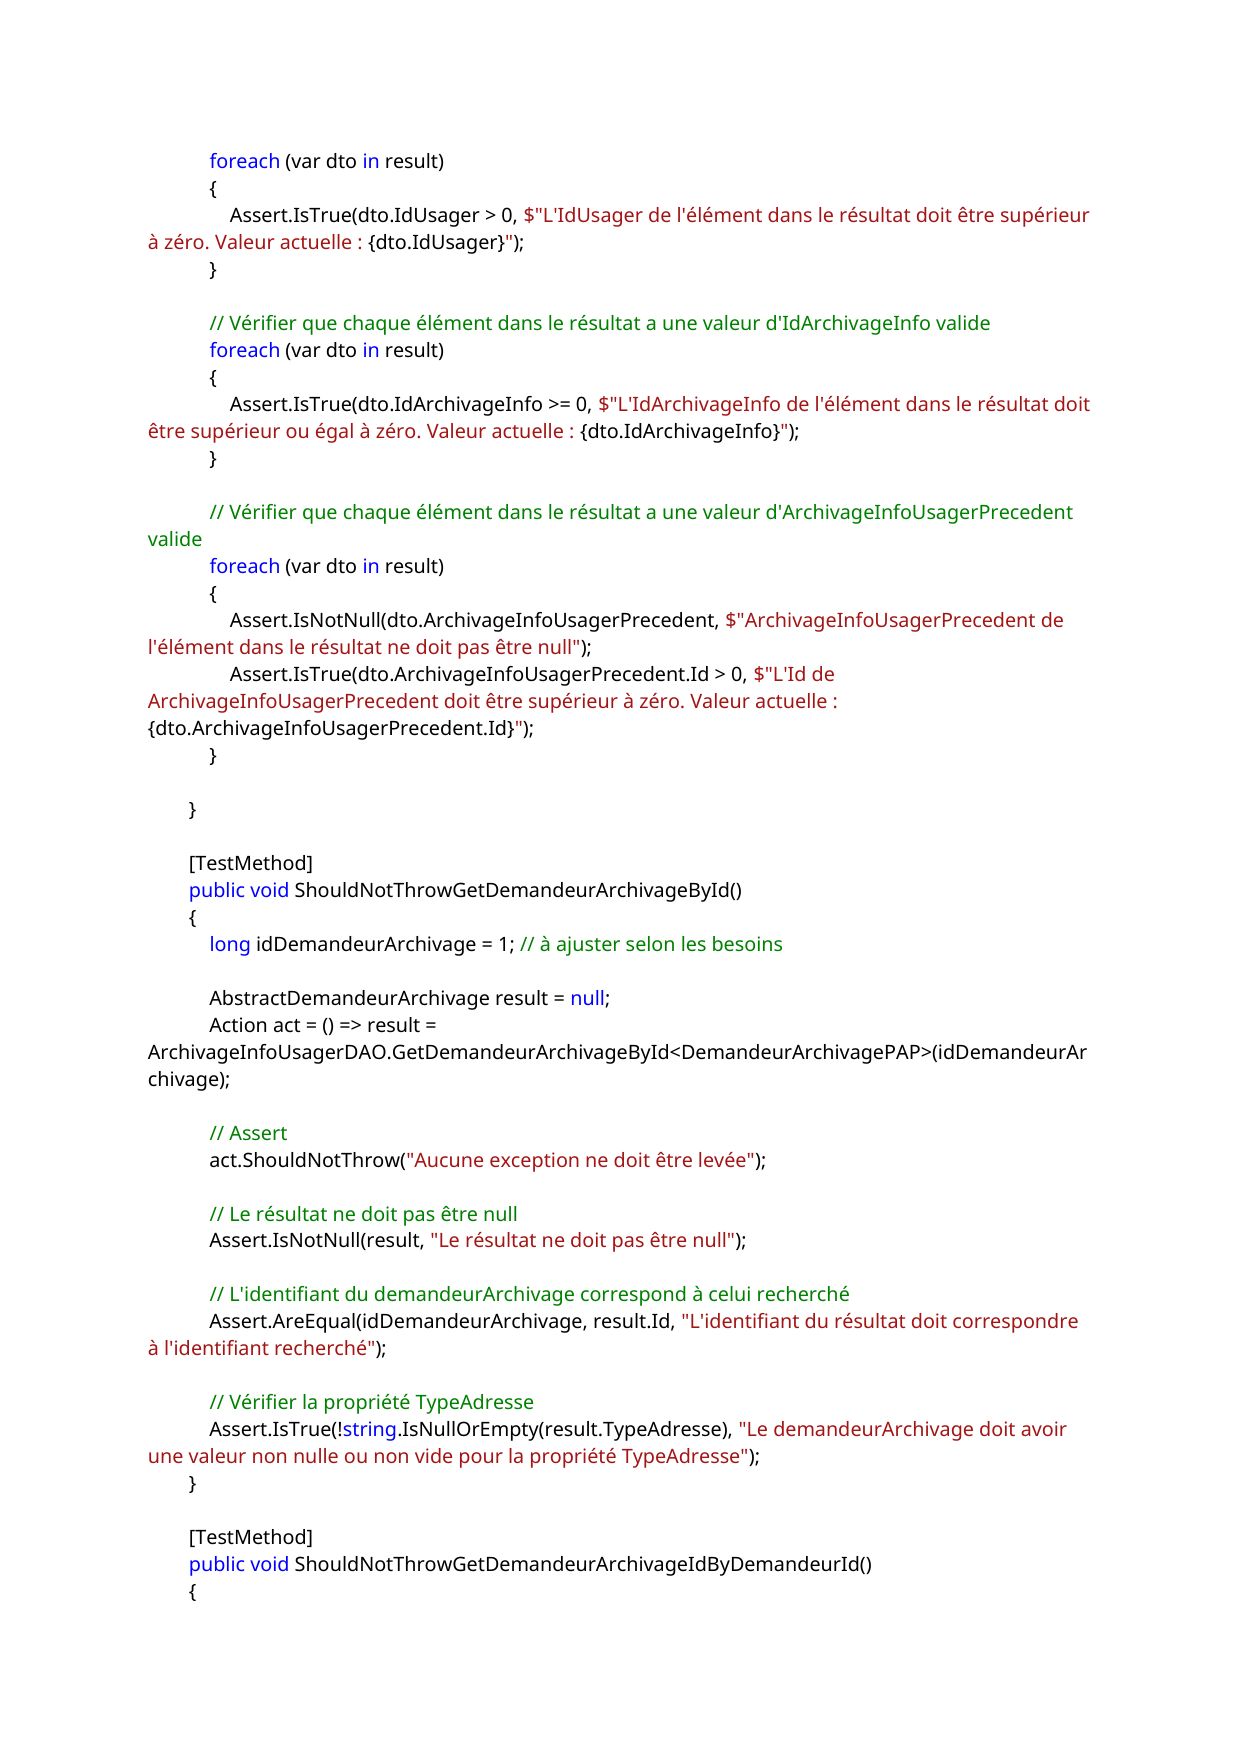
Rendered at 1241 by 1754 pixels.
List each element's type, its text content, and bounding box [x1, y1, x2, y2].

text Assert.IsNotNull(dto.ArchivageInfoUsagerPrecedent, $"ArchivageInfoUsagerPrecedent de l'élément dans le résultat ne doit pas être null"); [148, 606, 1093, 660]
text public void ShouldNotThrowGetDemandeurArchivageById() [148, 876, 1093, 903]
text foreach (var dto in result) [148, 148, 1093, 174]
text { [148, 903, 1093, 930]
text foreach (var dto in result) [148, 552, 1093, 579]
text Assert.IsTrue(dto.IdUsager > 0, $"L'IdUsager de l'élément dans le résultat doit être supérieur à zéro. Valeur actuelle : {dto.IdUsager}"); [148, 202, 1093, 256]
text // Vérifier que chaque élément dans le résultat a une valeur d'IdArchivageInfo valide [148, 309, 1093, 336]
text { [148, 579, 1093, 606]
text } [148, 1469, 1093, 1497]
text // Assert [148, 1119, 1093, 1146]
text act.ShouldNotThrow("Aucune exception ne doit être levée"); [148, 1146, 1093, 1173]
text [TestMethod] [148, 1523, 1093, 1551]
text { [148, 1577, 1093, 1604]
text } [148, 444, 1093, 471]
text Assert.IsTrue(dto.ArchivageInfoUsagerPrecedent.Id > 0, $"L'Id de ArchivageInfoUsagerPrecedent doit être supérieur à zéro. Valeur actuelle : {dto.ArchivageInfoUsagerPrecedent.Id}"); [148, 660, 1093, 741]
text long idDemandeurArchivage = 1; // à ajuster selon les besoins [148, 930, 1093, 957]
text } [148, 741, 1093, 768]
text // Vérifier que chaque élément dans le résultat a une valeur d'ArchivageInfoUsagerPrecedent valide [148, 498, 1093, 552]
text // Vérifier la propriété TypeAdresse [148, 1389, 1093, 1416]
text Assert.IsTrue(!string.IsNullOrEmpty(result.TypeAdresse), "Le demandeurArchivage doit avoir une valeur non nulle ou non vide pour la propriété TypeAdresse"); [148, 1416, 1093, 1469]
text Assert.IsNotNull(result, "Le résultat ne doit pas être null"); [148, 1227, 1093, 1254]
text } [148, 256, 1093, 282]
text Assert.AreEqual(idDemandeurArchivage, result.Id, "L'identifiant du résultat doit correspondre à l'identifiant recherché"); [148, 1308, 1093, 1362]
text Assert.IsTrue(dto.IdArchivageInfo >= 0, $"L'IdArchivageInfo de l'élément dans le résultat doit être supérieur ou égal à zéro. Valeur actuelle : {dto.IdArchivageInfo}"); [148, 390, 1093, 444]
text { [148, 363, 1093, 390]
text Action act = () => result = ArchivageInfoUsagerDAO.GetDemandeurArchivageById<DemandeurArchivagePAP>(idDemandeurArchivage); [148, 1011, 1093, 1092]
text // L'identifiant du demandeurArchivage correspond à celui recherché [148, 1281, 1093, 1308]
text [TestMethod] [148, 849, 1093, 876]
text { [148, 174, 1093, 202]
text // Le résultat ne doit pas être null [148, 1200, 1093, 1227]
text } [148, 795, 1093, 822]
text AbstractDemandeurArchivage result = null; [148, 984, 1093, 1011]
text public void ShouldNotThrowGetDemandeurArchivageIdByDemandeurId() [148, 1551, 1093, 1577]
text foreach (var dto in result) [148, 336, 1093, 363]
